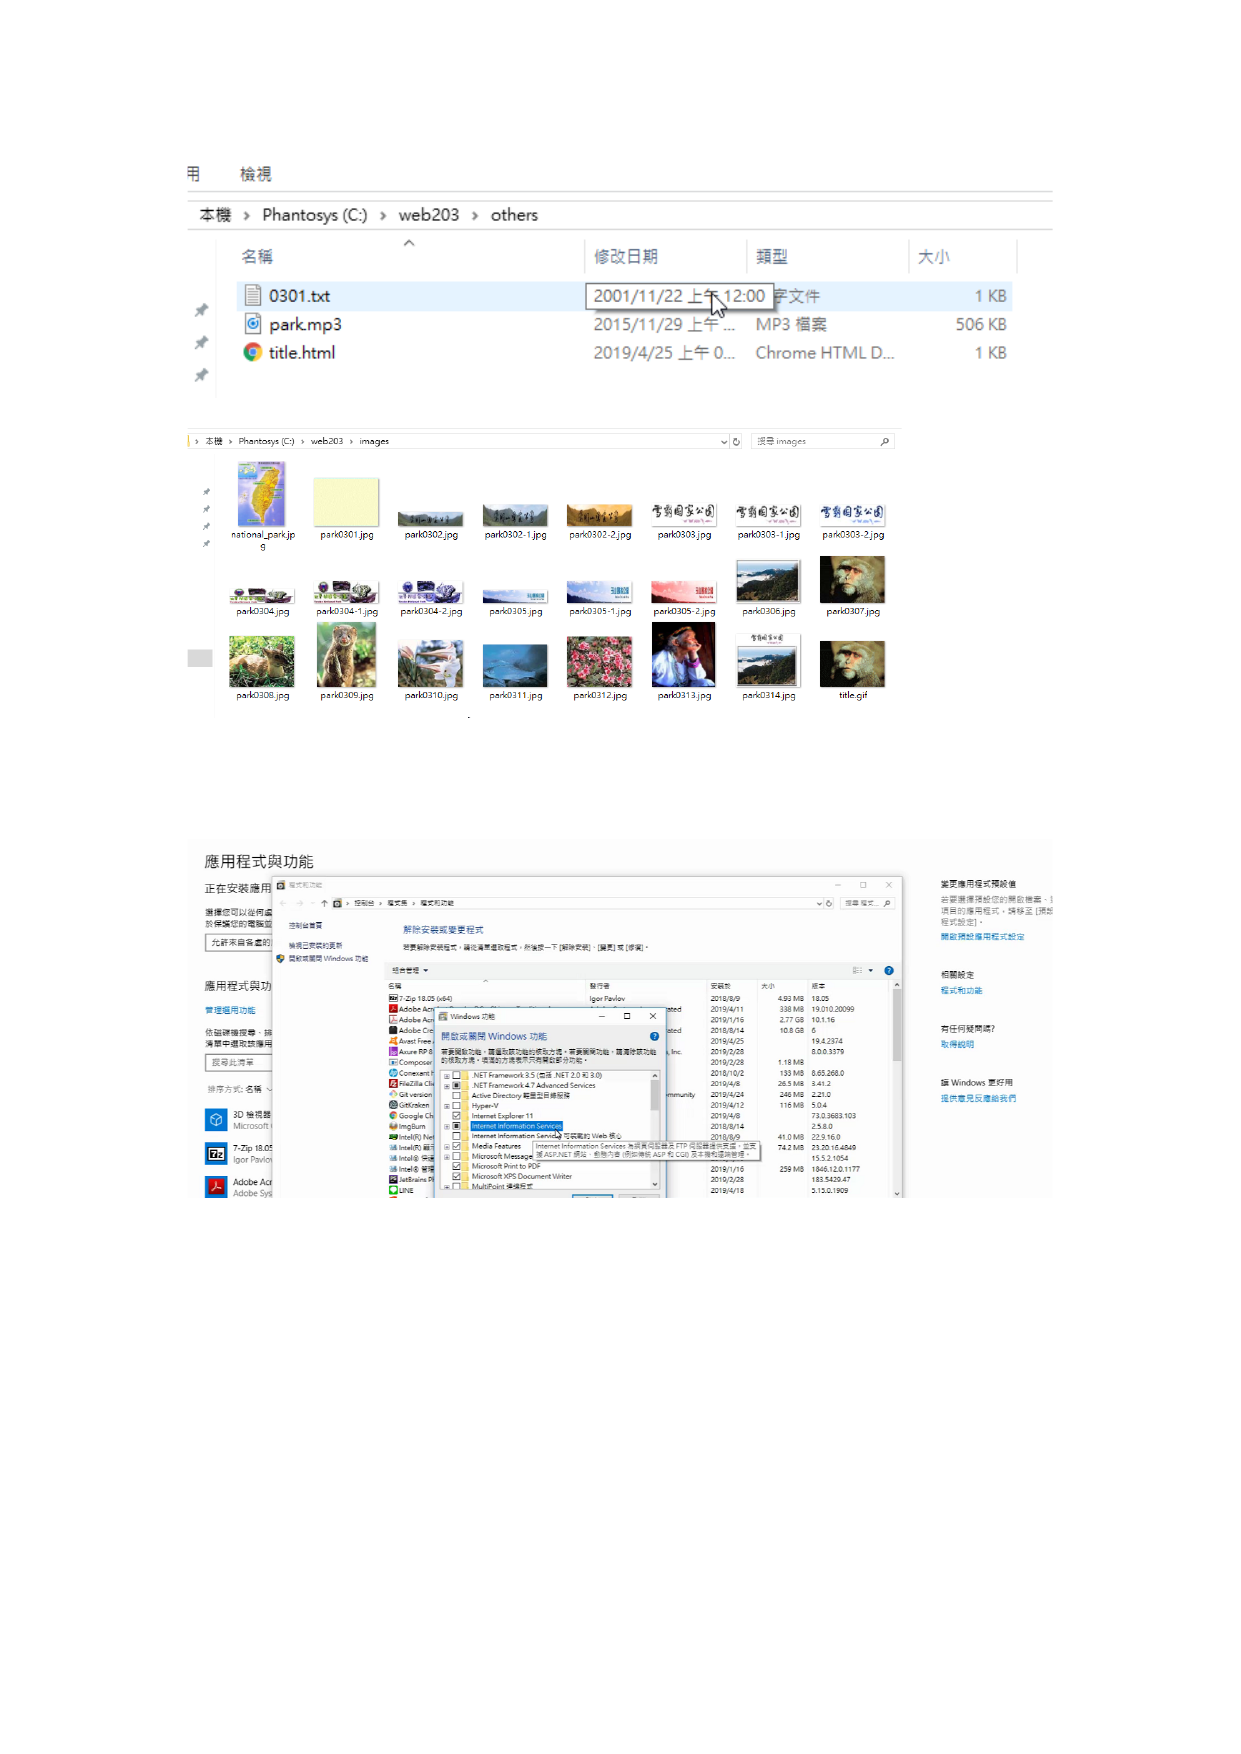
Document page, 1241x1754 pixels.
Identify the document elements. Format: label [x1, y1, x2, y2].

picture [187, 427, 902, 718]
picture [187, 164, 1053, 398]
picture [187, 839, 1053, 1198]
